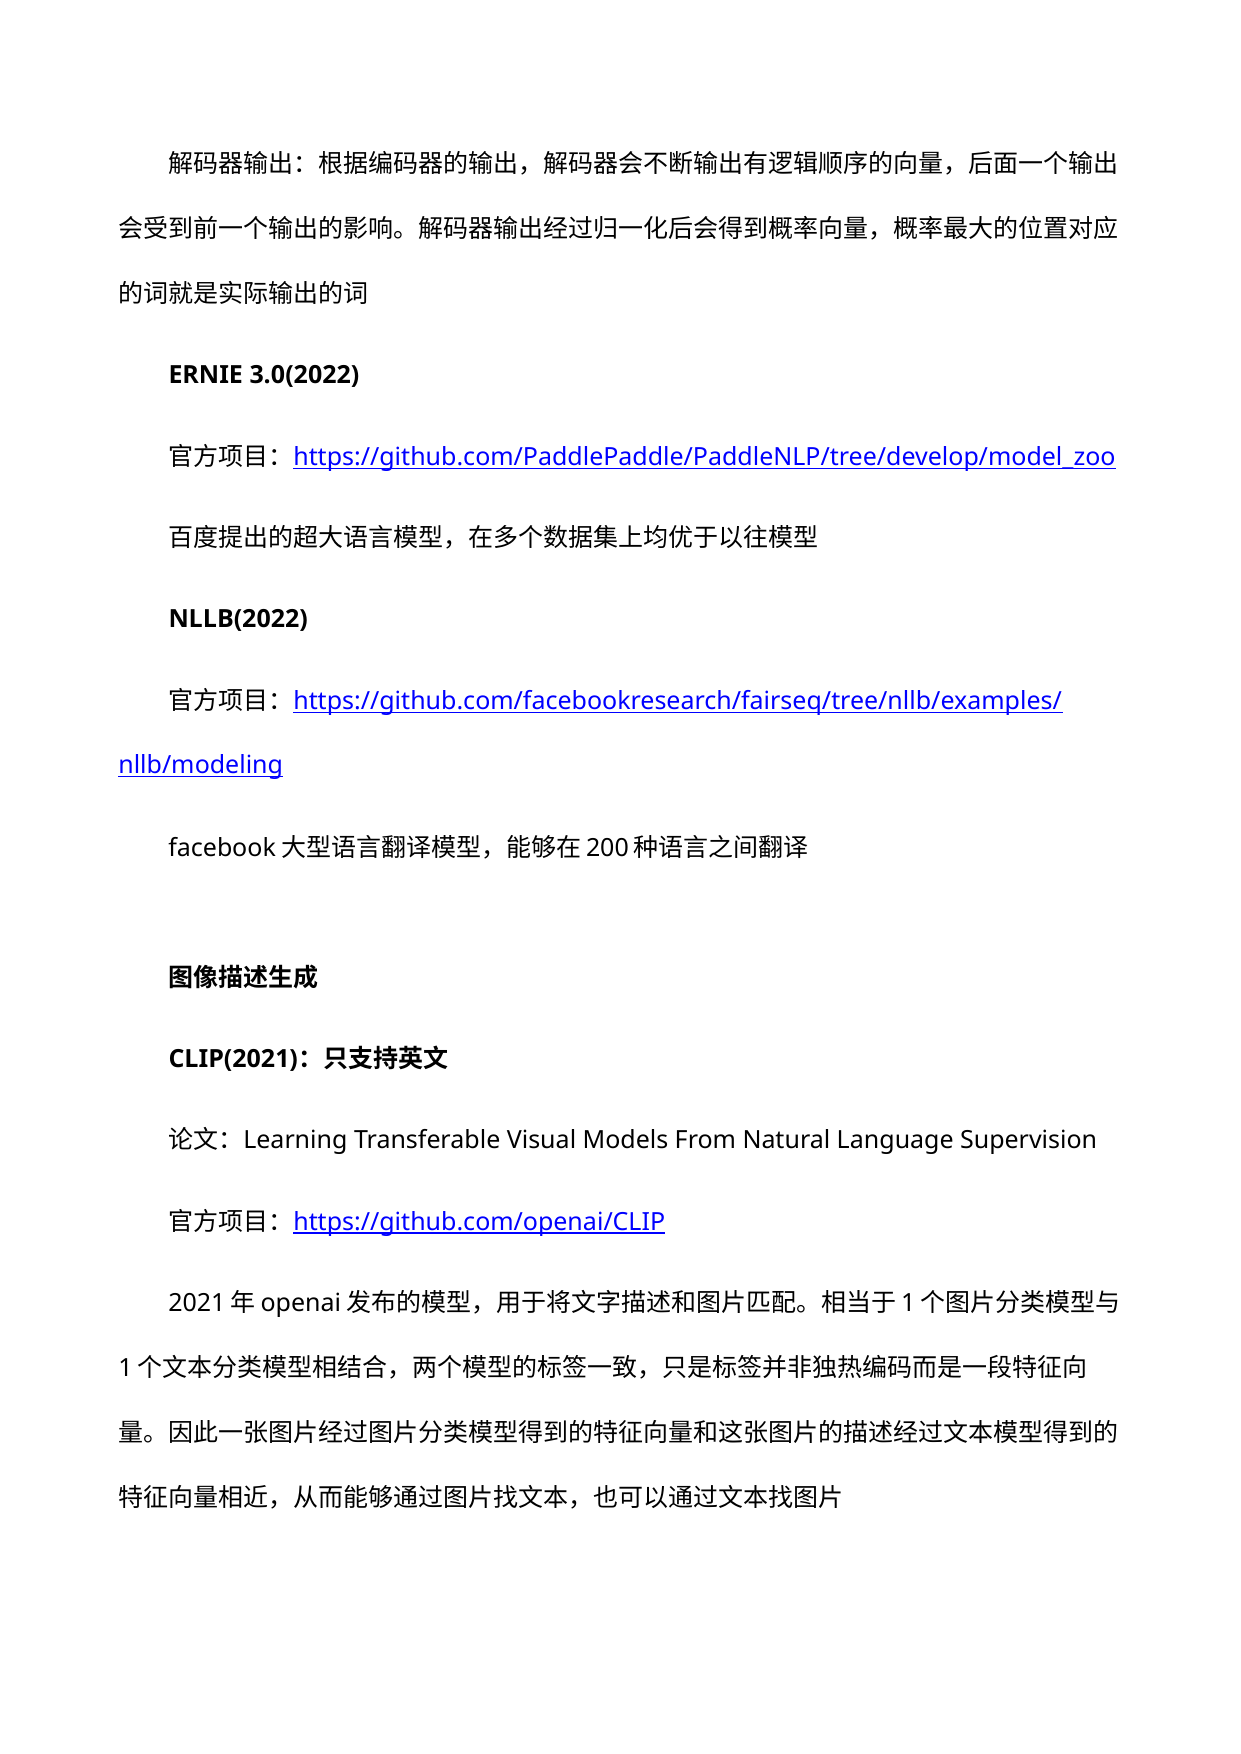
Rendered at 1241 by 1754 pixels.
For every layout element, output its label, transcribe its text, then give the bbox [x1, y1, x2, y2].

text 论文：Learning Transferable Visual Models From Natural Language Supervision [118, 1106, 1122, 1171]
text 2021年openai发布的模型，用于将文字描述和图片匹配。相当于1个图片分类模型与1个文本分类模型相结合，两个模型的标签一致，只是标签并非独热编码而是一段特征向量。因此一张图片经过图片分类模型得到的特征向量和这张图片的描述经过文本模型得到的特征向量相近，从而能够通过图片找文本，也可以通过文本找图片 [118, 1268, 1122, 1528]
text 百度提出的超大语言模型，在多个数据集上均优于以往模型 [118, 503, 1122, 568]
text NLLB(2022) [118, 585, 1122, 650]
text 图像描述生成 [118, 943, 1122, 1008]
text 解码器输出：根据编码器的输出，解码器会不断输出有逻辑顺序的向量，后面一个输出会受到前一个输出的影响。解码器输出经过归一化后会得到概率向量，概率最大的位置对应的词就是实际输出的词 [118, 129, 1122, 324]
text CLIP(2021)：只支持英文 [118, 1024, 1122, 1089]
text 官方项目：https://github.com/PaddlePaddle/PaddleNLP/tree/develop/model_zoo [118, 422, 1122, 487]
text ERNIE 3.0(2022) [118, 341, 1122, 406]
text 官方项目：https://github.com/openai/CLIP [118, 1187, 1122, 1252]
text facebook大型语言翻译模型，能够在200种语言之间翻译 [118, 813, 1122, 878]
text 官方项目：https://github.com/facebookresearch/fairseq/tree/nllb/examples/nllb/modeling [118, 666, 1122, 796]
